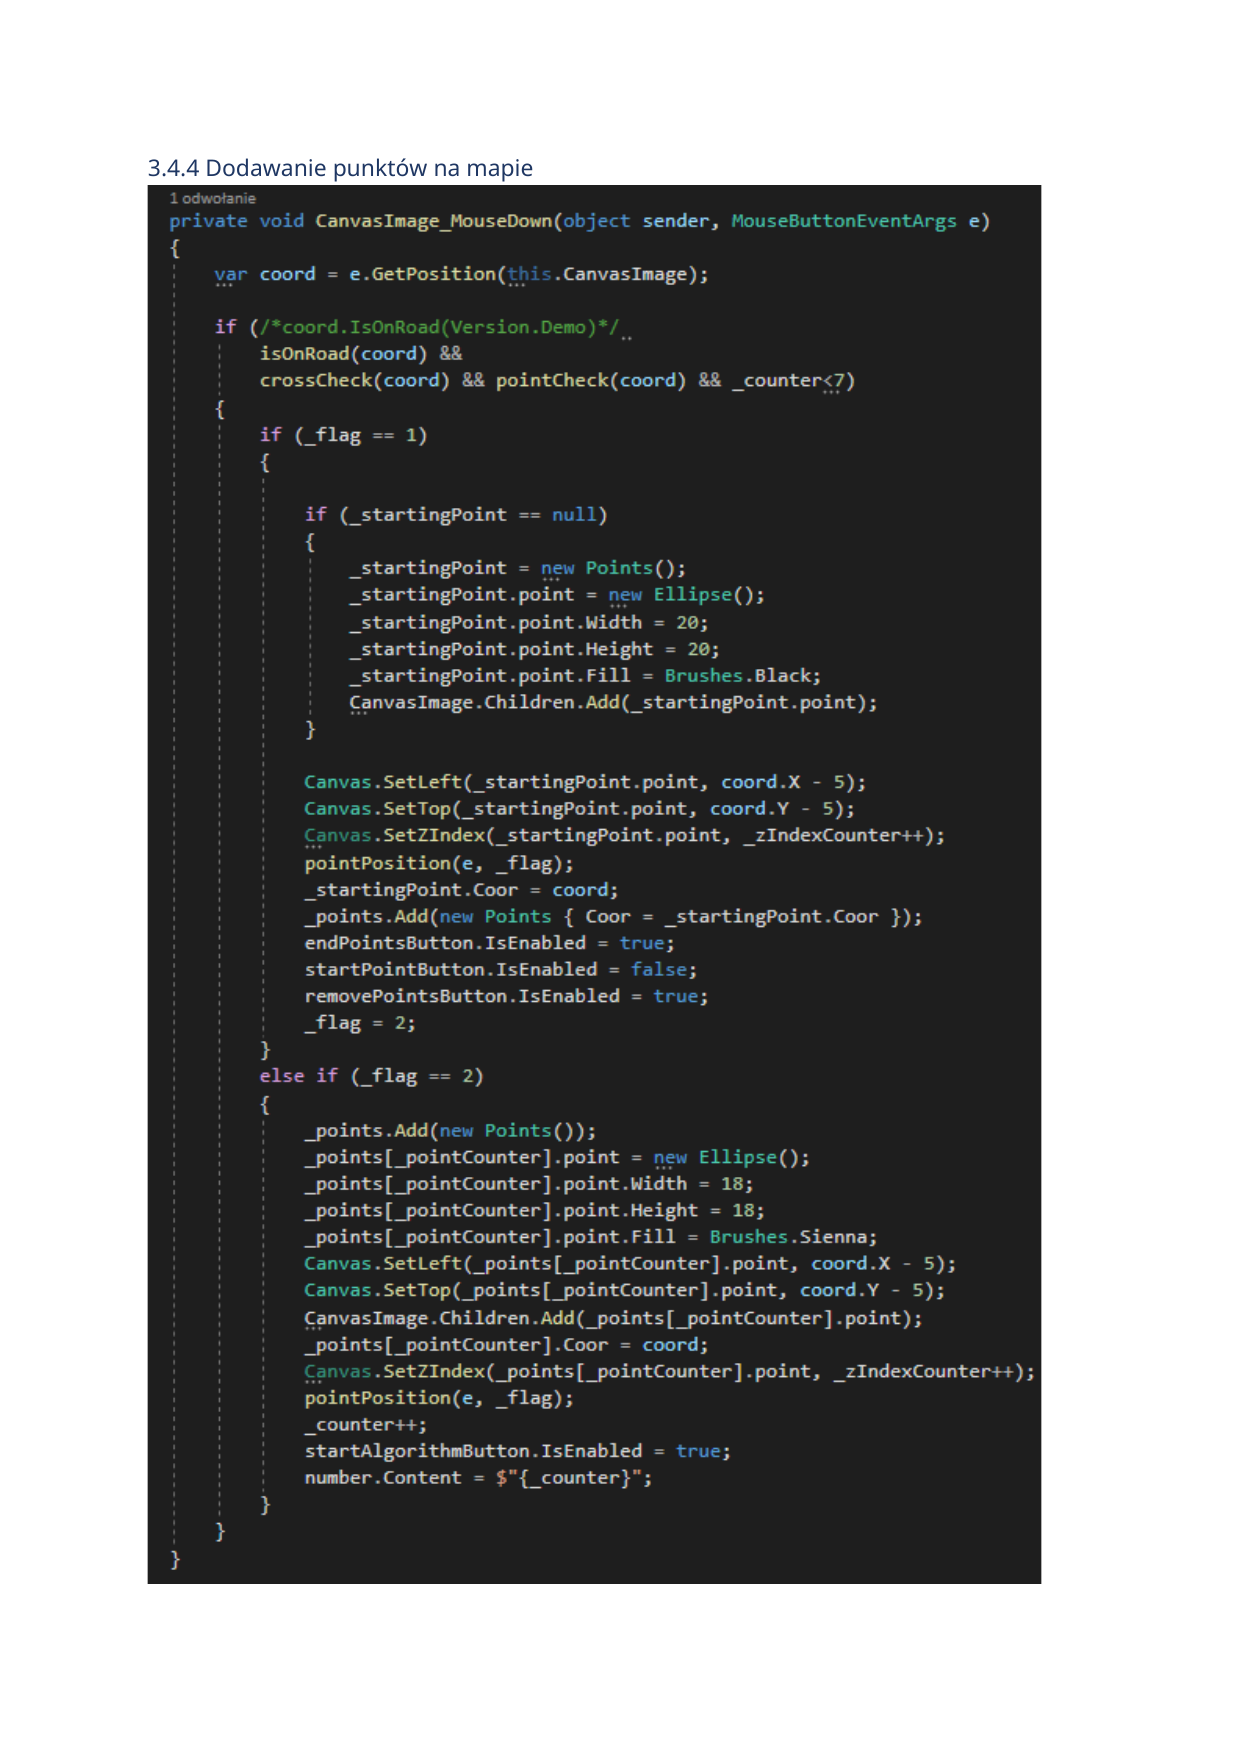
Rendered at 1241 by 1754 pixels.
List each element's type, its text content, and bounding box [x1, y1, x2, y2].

picture [147, 185, 1042, 1584]
subtitle 3.4.4 Dodawanie punktów na mapie [148, 152, 1093, 183]
